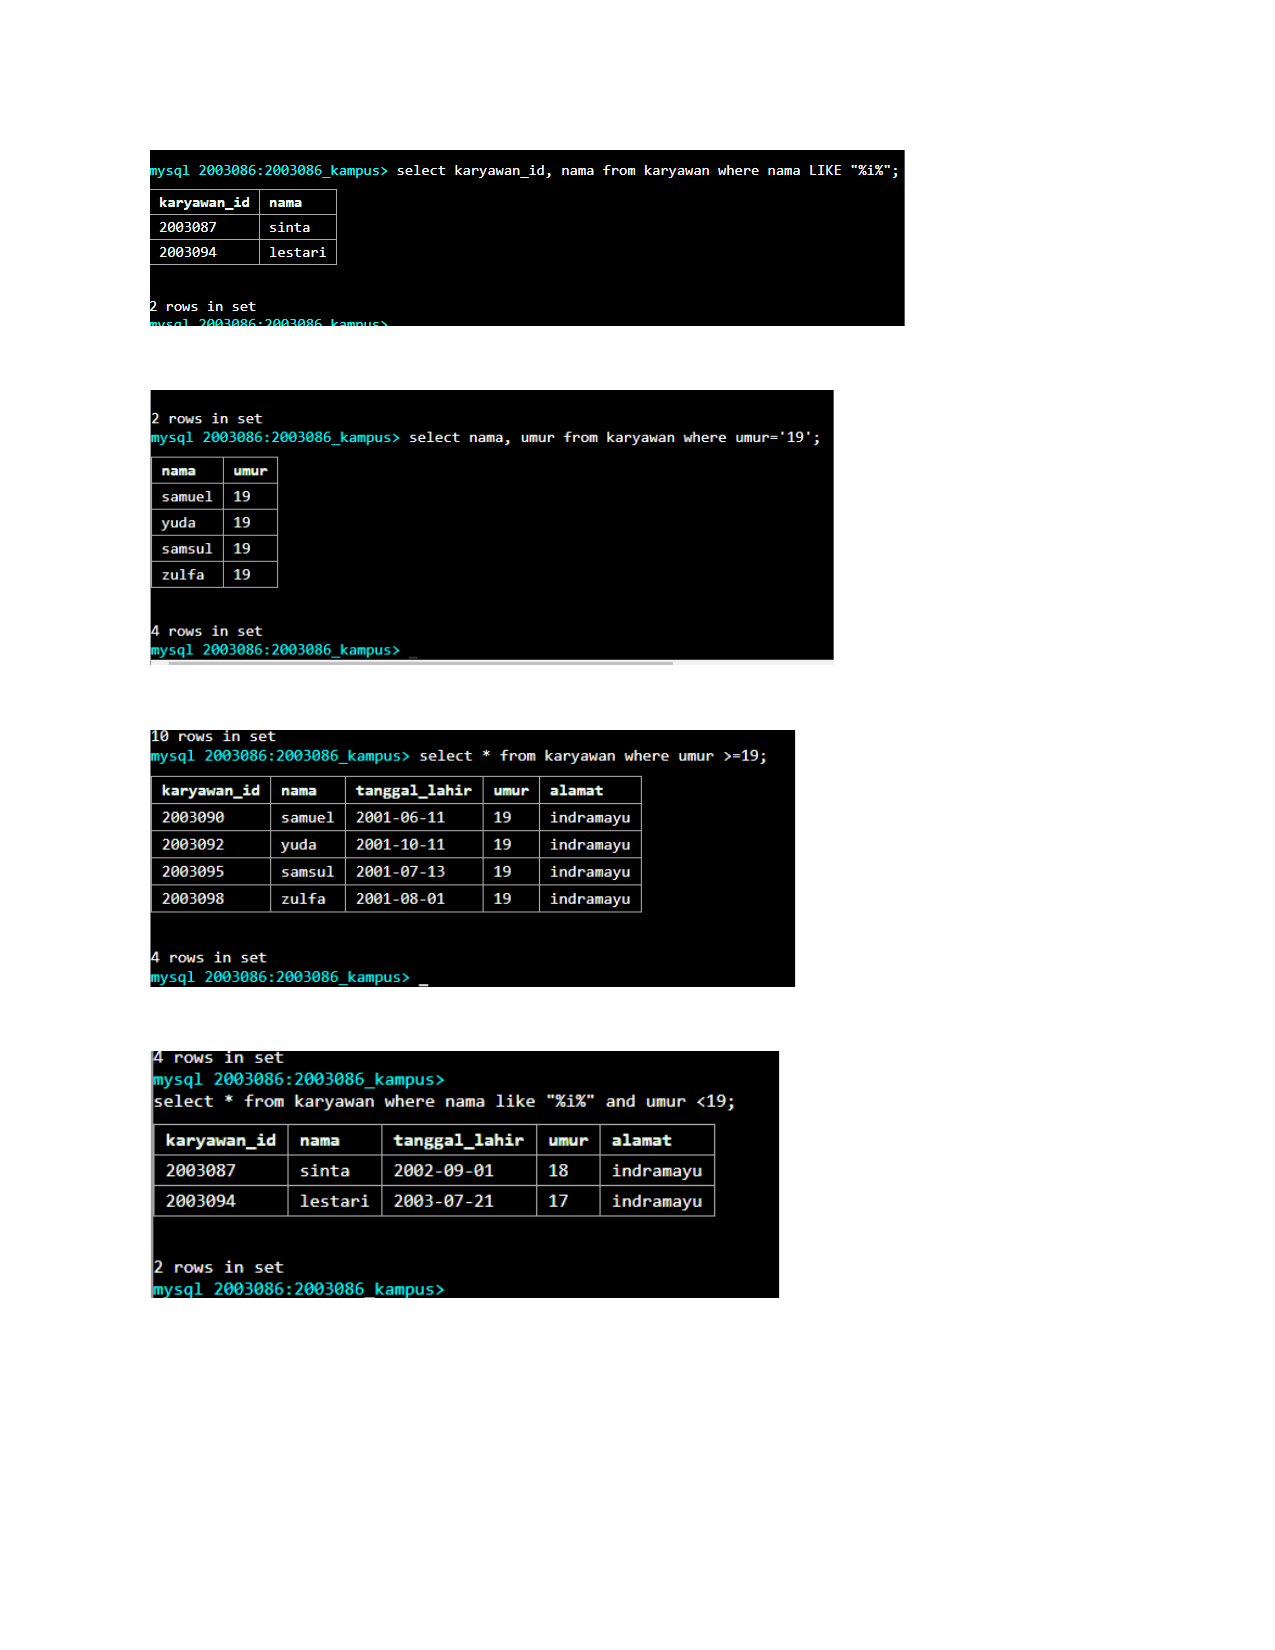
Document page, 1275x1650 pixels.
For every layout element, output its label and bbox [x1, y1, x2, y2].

picture [150, 1051, 780, 1298]
picture [150, 730, 796, 987]
picture [150, 390, 834, 665]
picture [150, 150, 905, 326]
